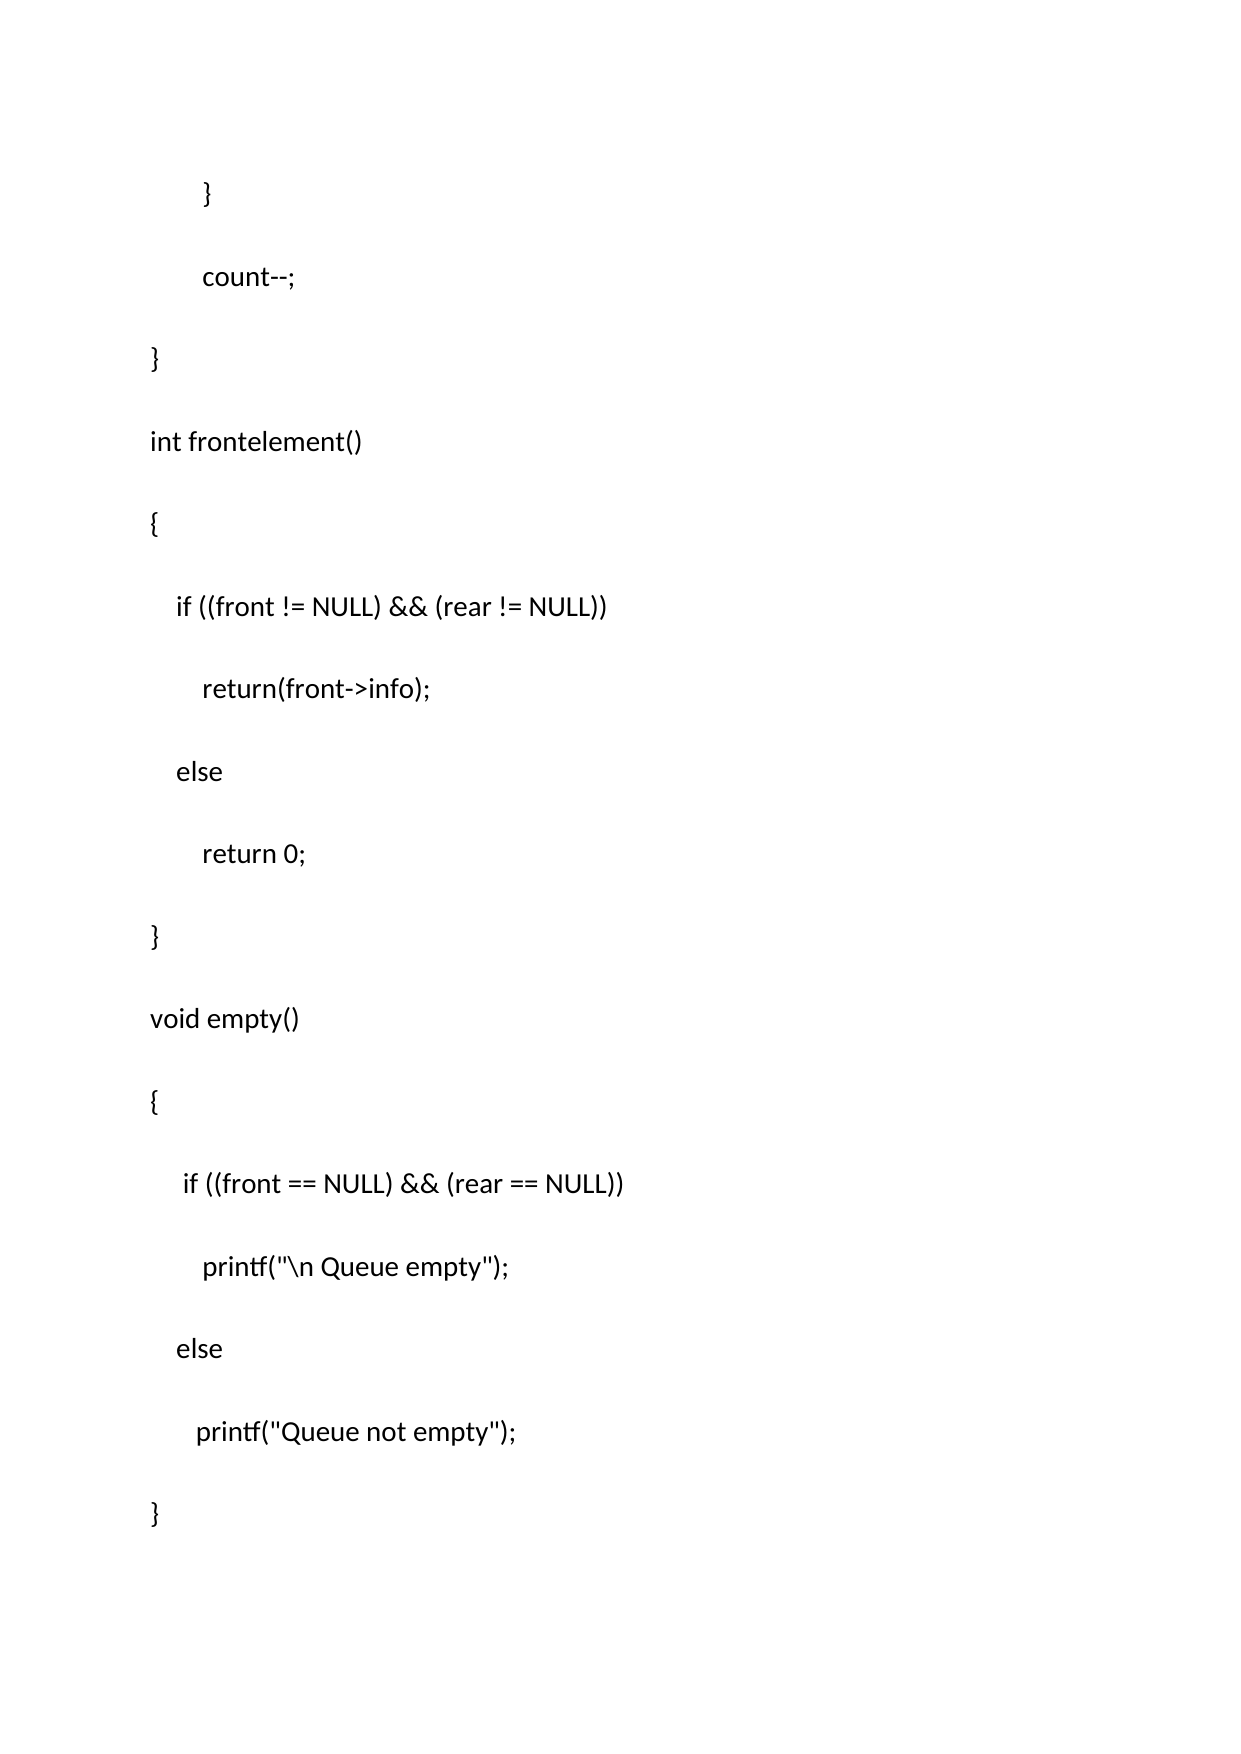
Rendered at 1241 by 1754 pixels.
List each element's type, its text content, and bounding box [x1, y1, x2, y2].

text } [150, 150, 1090, 211]
text int frontelement() [150, 397, 1090, 458]
text printf("Queue not empty"); [150, 1387, 1090, 1448]
text else [150, 727, 1090, 788]
text return 0; [150, 810, 1090, 871]
text if ((front == NULL) && (rear == NULL)) [150, 1140, 1090, 1201]
text } [150, 1470, 1090, 1531]
text } [150, 315, 1090, 376]
text return(front->info); [150, 645, 1090, 706]
text else [150, 1305, 1090, 1366]
text printf("\n Queue empty"); [150, 1222, 1090, 1283]
text { [150, 480, 1090, 541]
text count--; [150, 232, 1090, 293]
text void empty() [150, 975, 1090, 1036]
text } [150, 892, 1090, 953]
text if ((front != NULL) && (rear != NULL)) [150, 562, 1090, 623]
text { [150, 1057, 1090, 1118]
